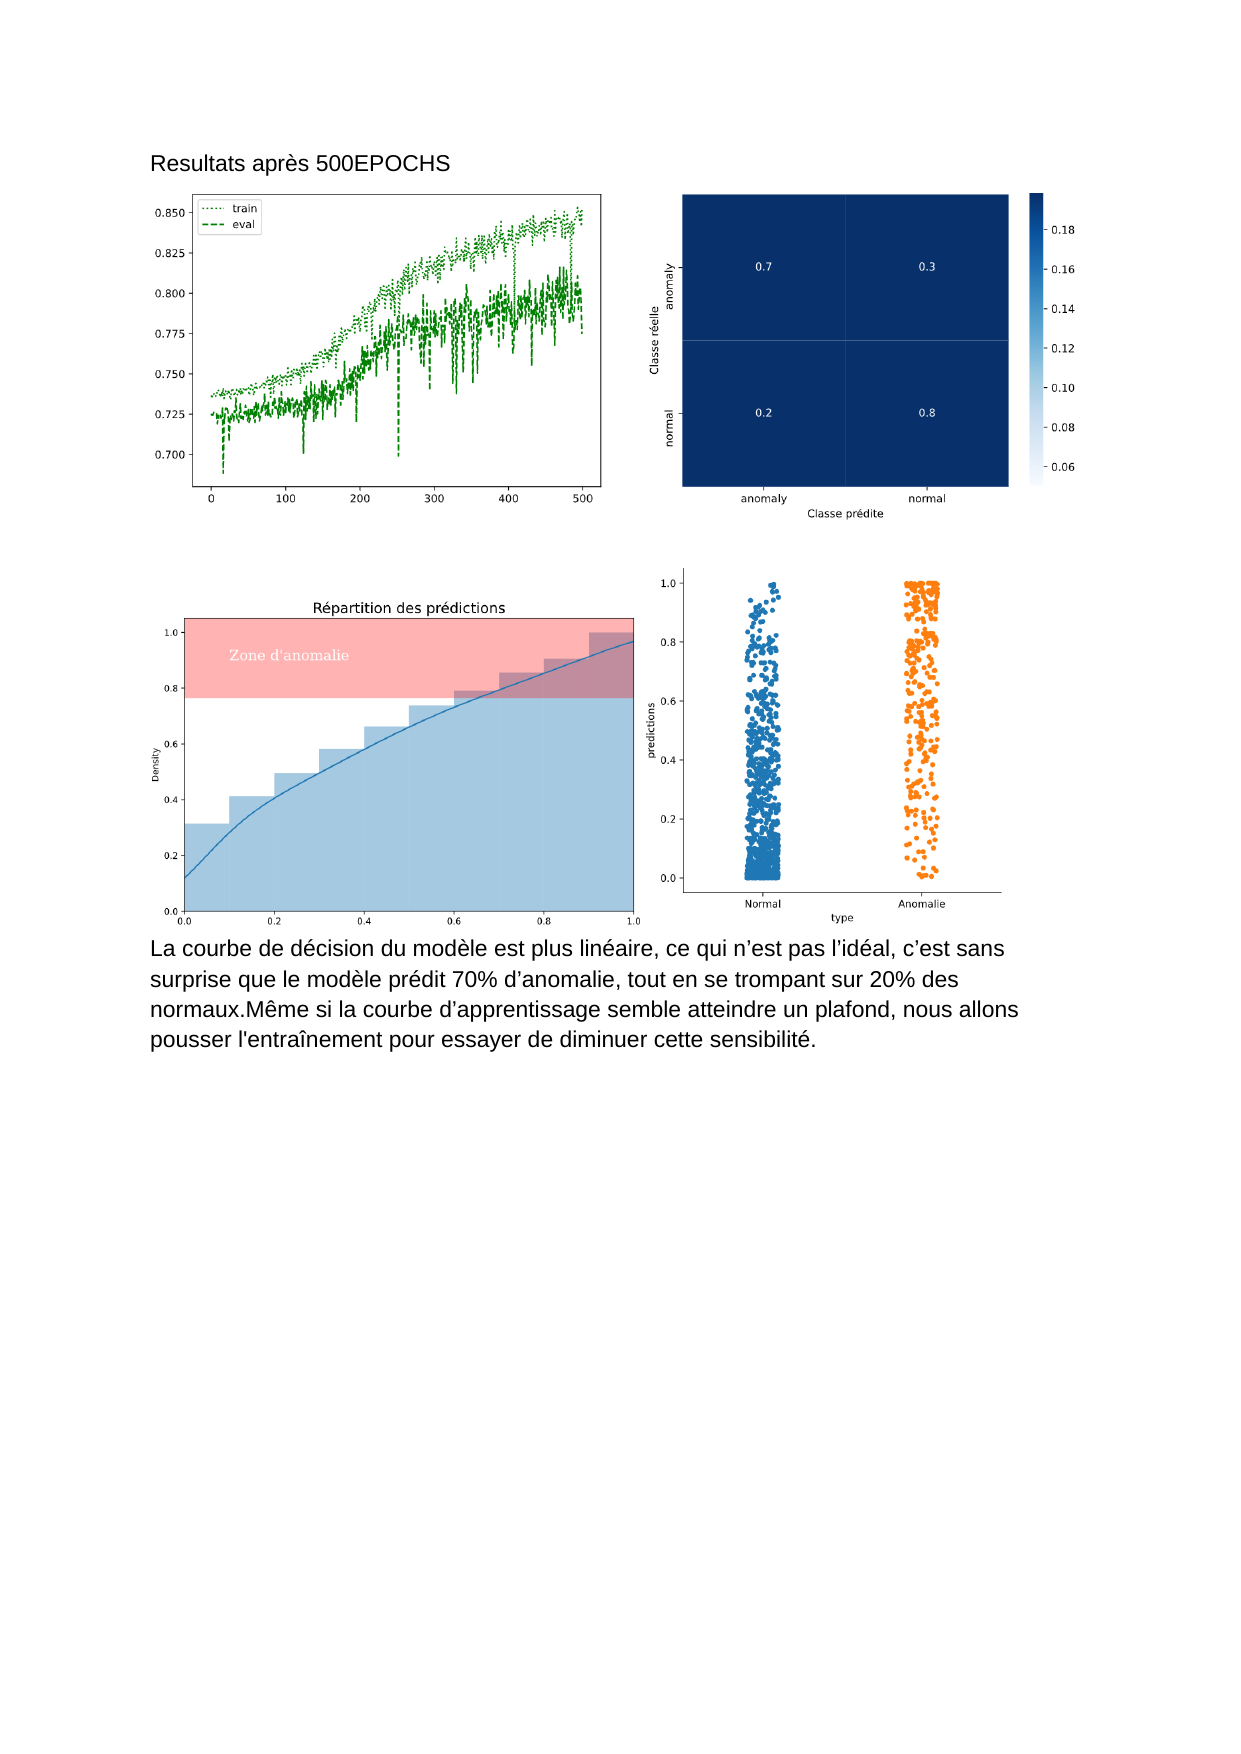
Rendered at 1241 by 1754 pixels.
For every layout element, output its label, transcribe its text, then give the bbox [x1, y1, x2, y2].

text La courbe de décision du modèle est plus linéaire, ce qui n’est pas l’idéal, c’est sans surprise que le modèle prédit 70% d’anomalie, tout en se trompant sur 20% des normaux.Même si la courbe d’apprentissage semble atteindre un plafond, nous allons pousser l'entraînement pour essayer de diminuer cette sensibilité. [150, 935, 1090, 1052]
picture [150, 553, 1024, 932]
text Resultats après 500EPOCHS [150, 150, 1090, 176]
picture [150, 180, 1091, 520]
